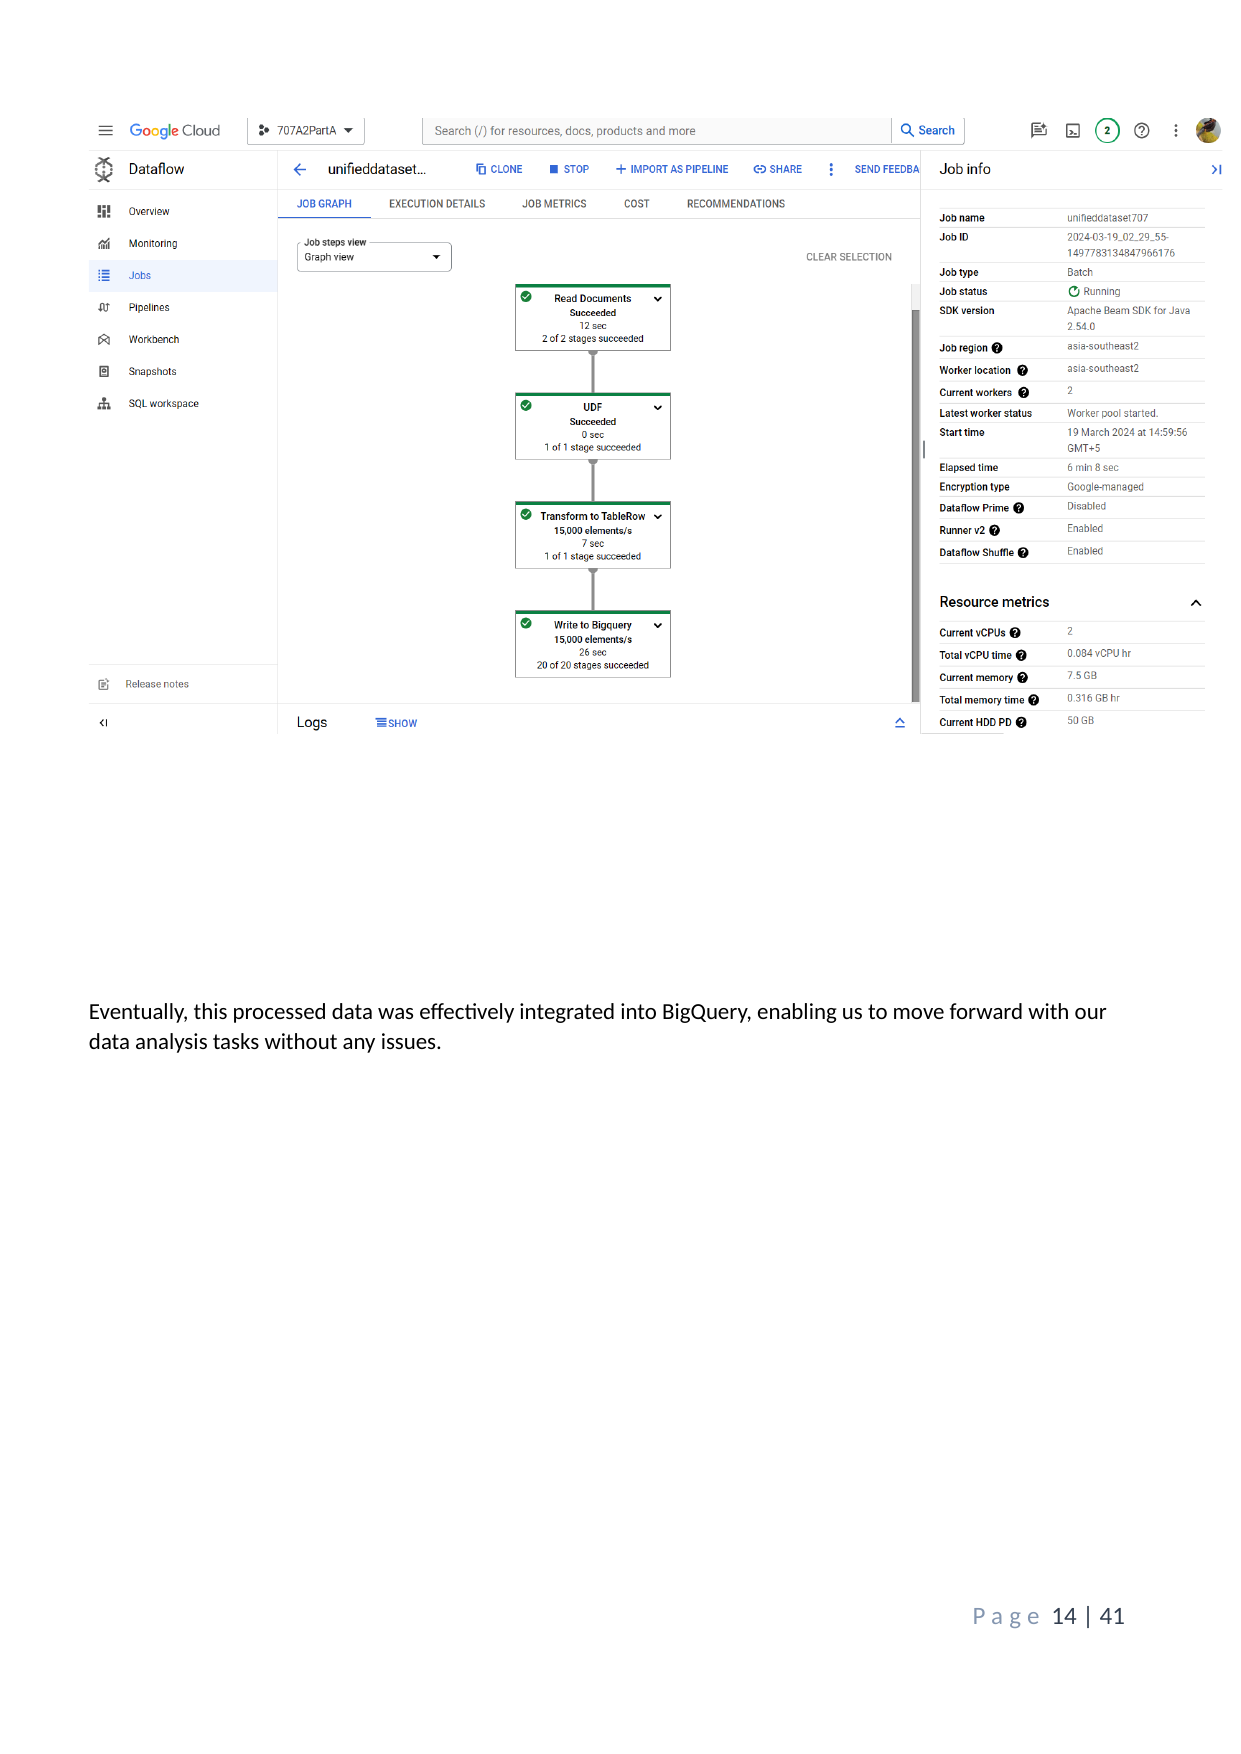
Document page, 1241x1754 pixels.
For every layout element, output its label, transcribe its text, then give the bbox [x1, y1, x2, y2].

text Eventually, this processed data was effectively integrated into BigQuery, enabling us to move forward with our data analysis tasks without any issues. [89, 997, 1152, 1055]
picture [88, 118, 1223, 734]
